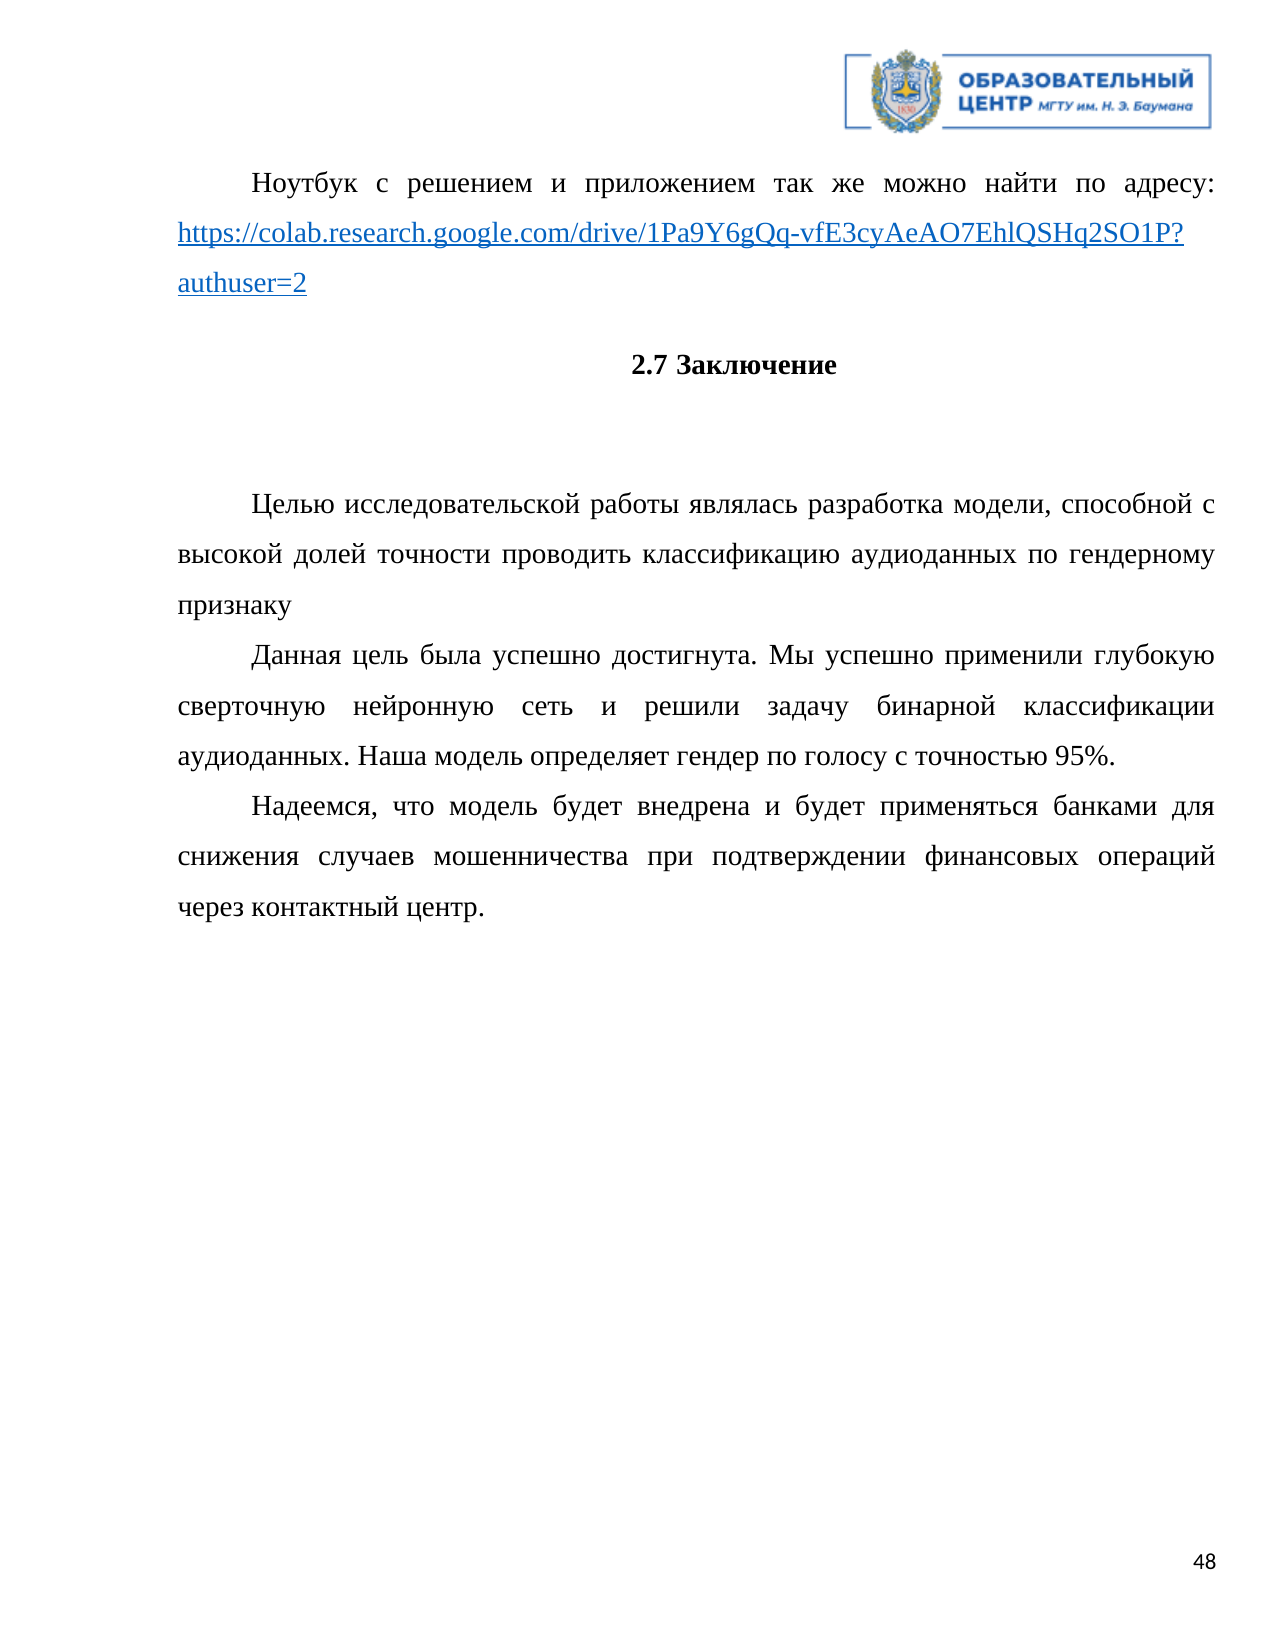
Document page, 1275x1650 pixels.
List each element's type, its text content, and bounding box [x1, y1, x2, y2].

text Данная цель была успешно достигнута. Мы успешно применили глубокую сверточную нейронную сеть и решили задачу бинарной классификации аудиоданных. Наша модель определяет гендер по голосу с точностью 95%. [177, 637, 1216, 771]
text Надеемся, что модель будет внедрена и будет применяться банками для снижения случаев мошенничества при подтверждении финансовых операций через контактный центр. [177, 788, 1216, 922]
picture [814, 26, 1262, 149]
text Целью исследовательской работы являлась разработка модели, способной с высокой долей точности проводить классификацию аудиоданных по гендерному признаку [177, 486, 1216, 621]
list Заключение [252, 347, 1216, 381]
text Ноутбук с решением и приложением так же можно найти по адресу: https://colab.research.google.com/drive/1Pa9Y6gQq-vfE3cyAeAO7EhlQSHq2SO1P?authuser=2 [177, 118, 1216, 299]
